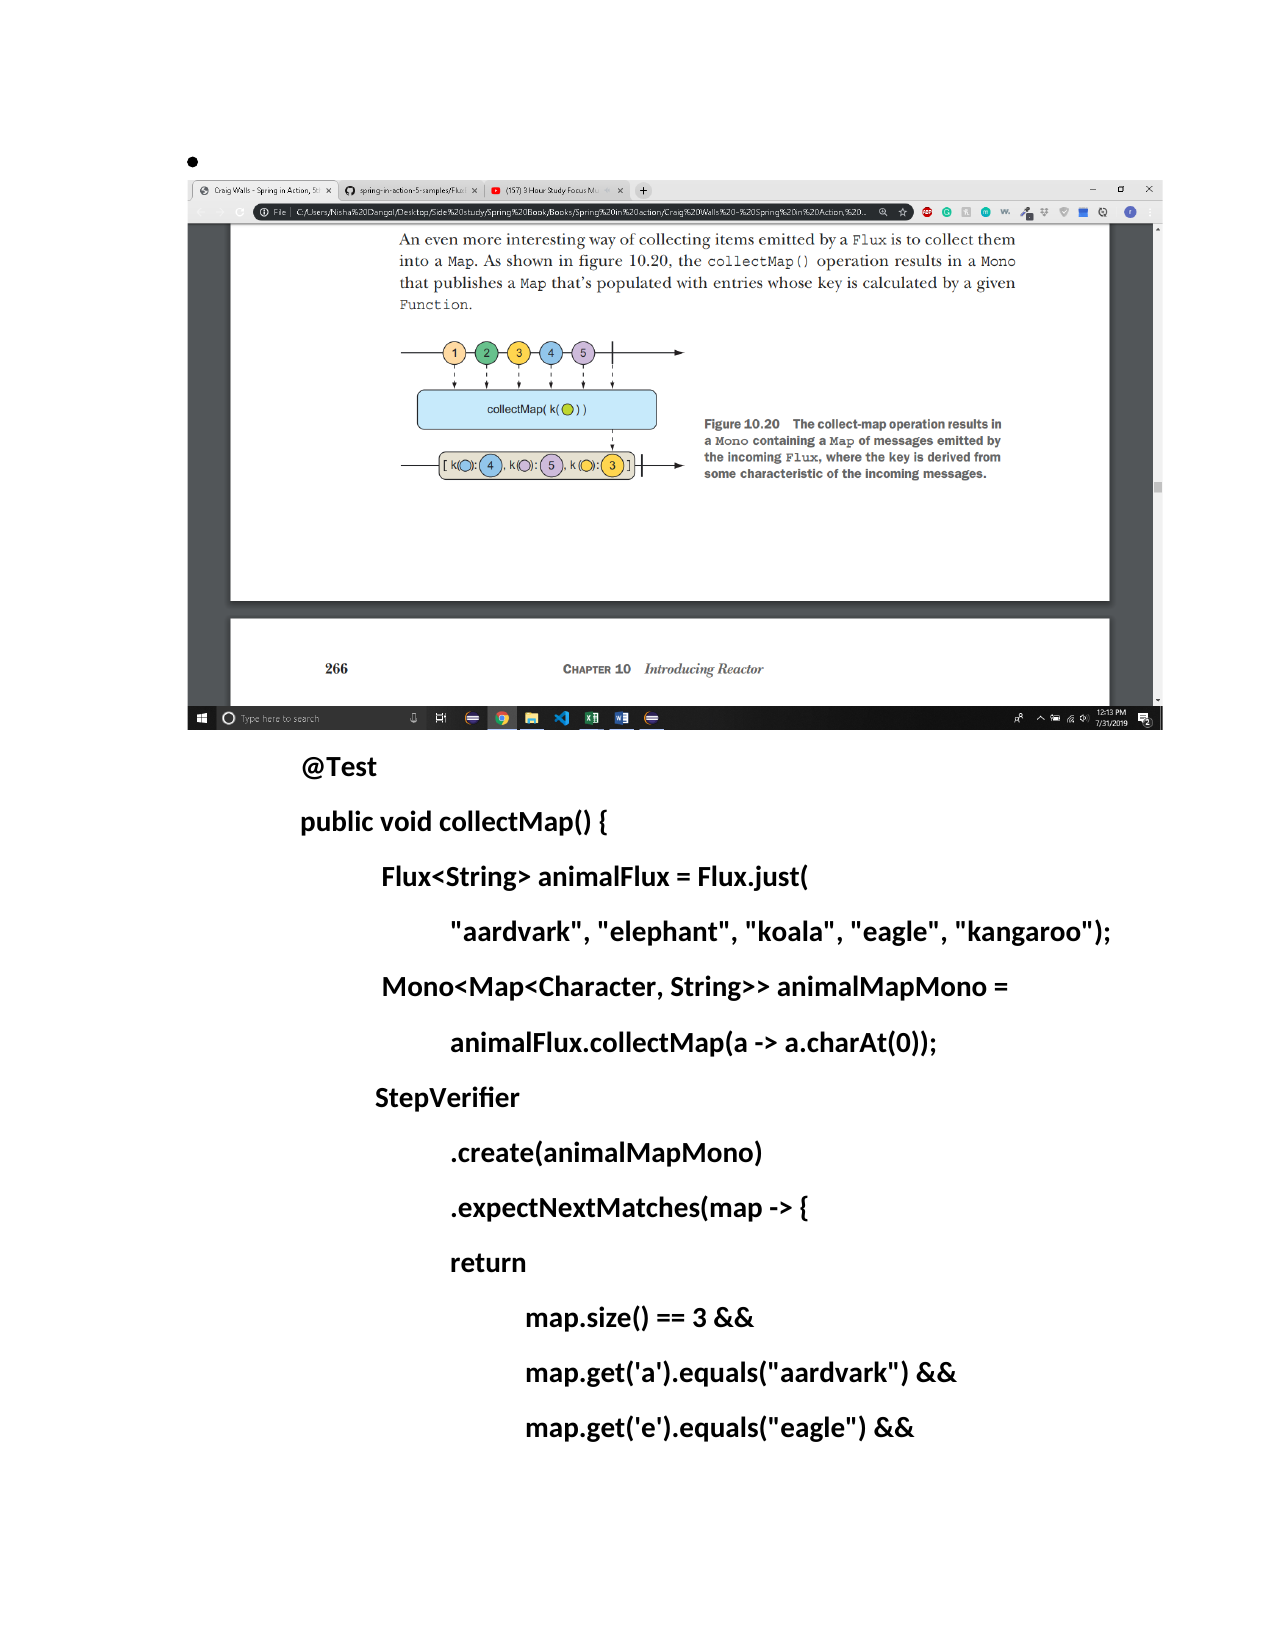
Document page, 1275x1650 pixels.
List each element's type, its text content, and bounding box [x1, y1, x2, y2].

text map.size() == 3 && [300, 1299, 1125, 1335]
text .expectNextMatches(map -> { [300, 1189, 1125, 1224]
text "aardvark", "elephant", "koala", "eagle", "kangaroo"); [300, 913, 1125, 949]
text map.get('a').equals("aardvark") && [300, 1354, 1125, 1390]
text StepVerifier [300, 1079, 1125, 1114]
text Flux<String> animalFlux = Flux.just( [300, 858, 1125, 894]
text @Test [300, 748, 1125, 784]
text animalFlux.collectMap(a -> a.charAt(0)); [300, 1024, 1125, 1059]
text .create(animalMapMono) [300, 1134, 1125, 1169]
picture [187, 180, 1163, 730]
text public void collectMap() { [300, 803, 1125, 839]
text map.get('e').equals("eagle") && [300, 1409, 1125, 1445]
text return [300, 1244, 1125, 1280]
text Mono<Map<Character, String>> animalMapMono = [300, 968, 1125, 1004]
